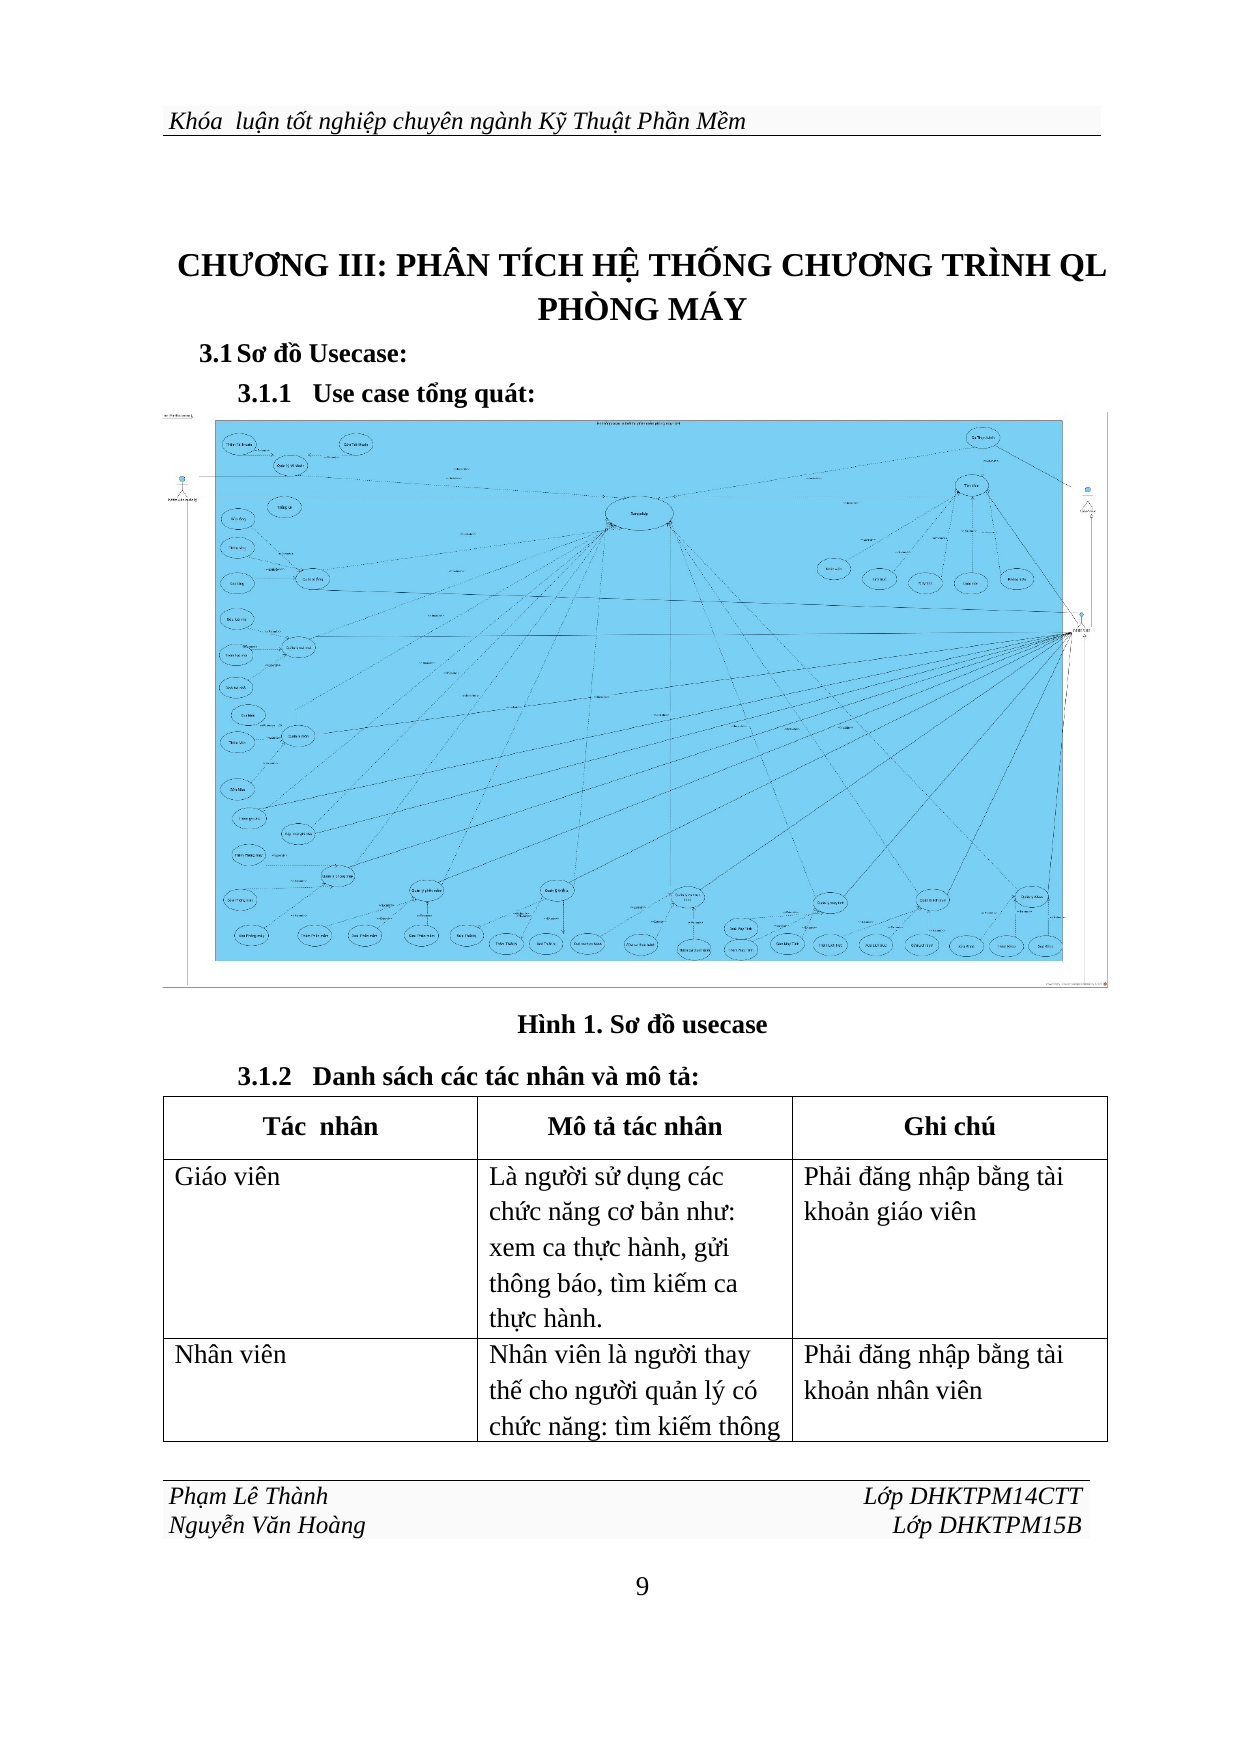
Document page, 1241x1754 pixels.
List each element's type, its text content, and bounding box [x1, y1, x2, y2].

table_cell Nhân viên [164, 1339, 477, 1441]
subtitle CHƯƠNG III: PHÂN TÍCH HỆ THỐNG CHƯƠNG TRÌNH QL PHÒNG MÁY [162, 245, 1122, 327]
picture [162, 412, 1108, 988]
table_header Tác nhân [164, 1097, 477, 1159]
subtitle Use case tổng quát: [237, 377, 1122, 408]
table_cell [478, 1339, 792, 1441]
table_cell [793, 1339, 1107, 1441]
table_header Mô tả tác nhân [478, 1097, 792, 1159]
subtitle Danh sách các tác nhân và mô tả: [237, 1061, 1122, 1092]
table_cell Phải đăng nhập bằng tài khoản giáo viên [793, 1160, 1107, 1338]
text Hình 1. Sơ đồ usecase [162, 1008, 1122, 1040]
table_cell Là người sử dụng các chức năng cơ bản như: xem ca thực hành, gửi thông báo, tìm kiếm ca thực hành. [478, 1160, 792, 1338]
table_header Ghi chú [793, 1097, 1107, 1159]
table_cell Giáo viên [164, 1160, 477, 1338]
subtitle Sơ đồ Usecase: [199, 337, 1122, 368]
